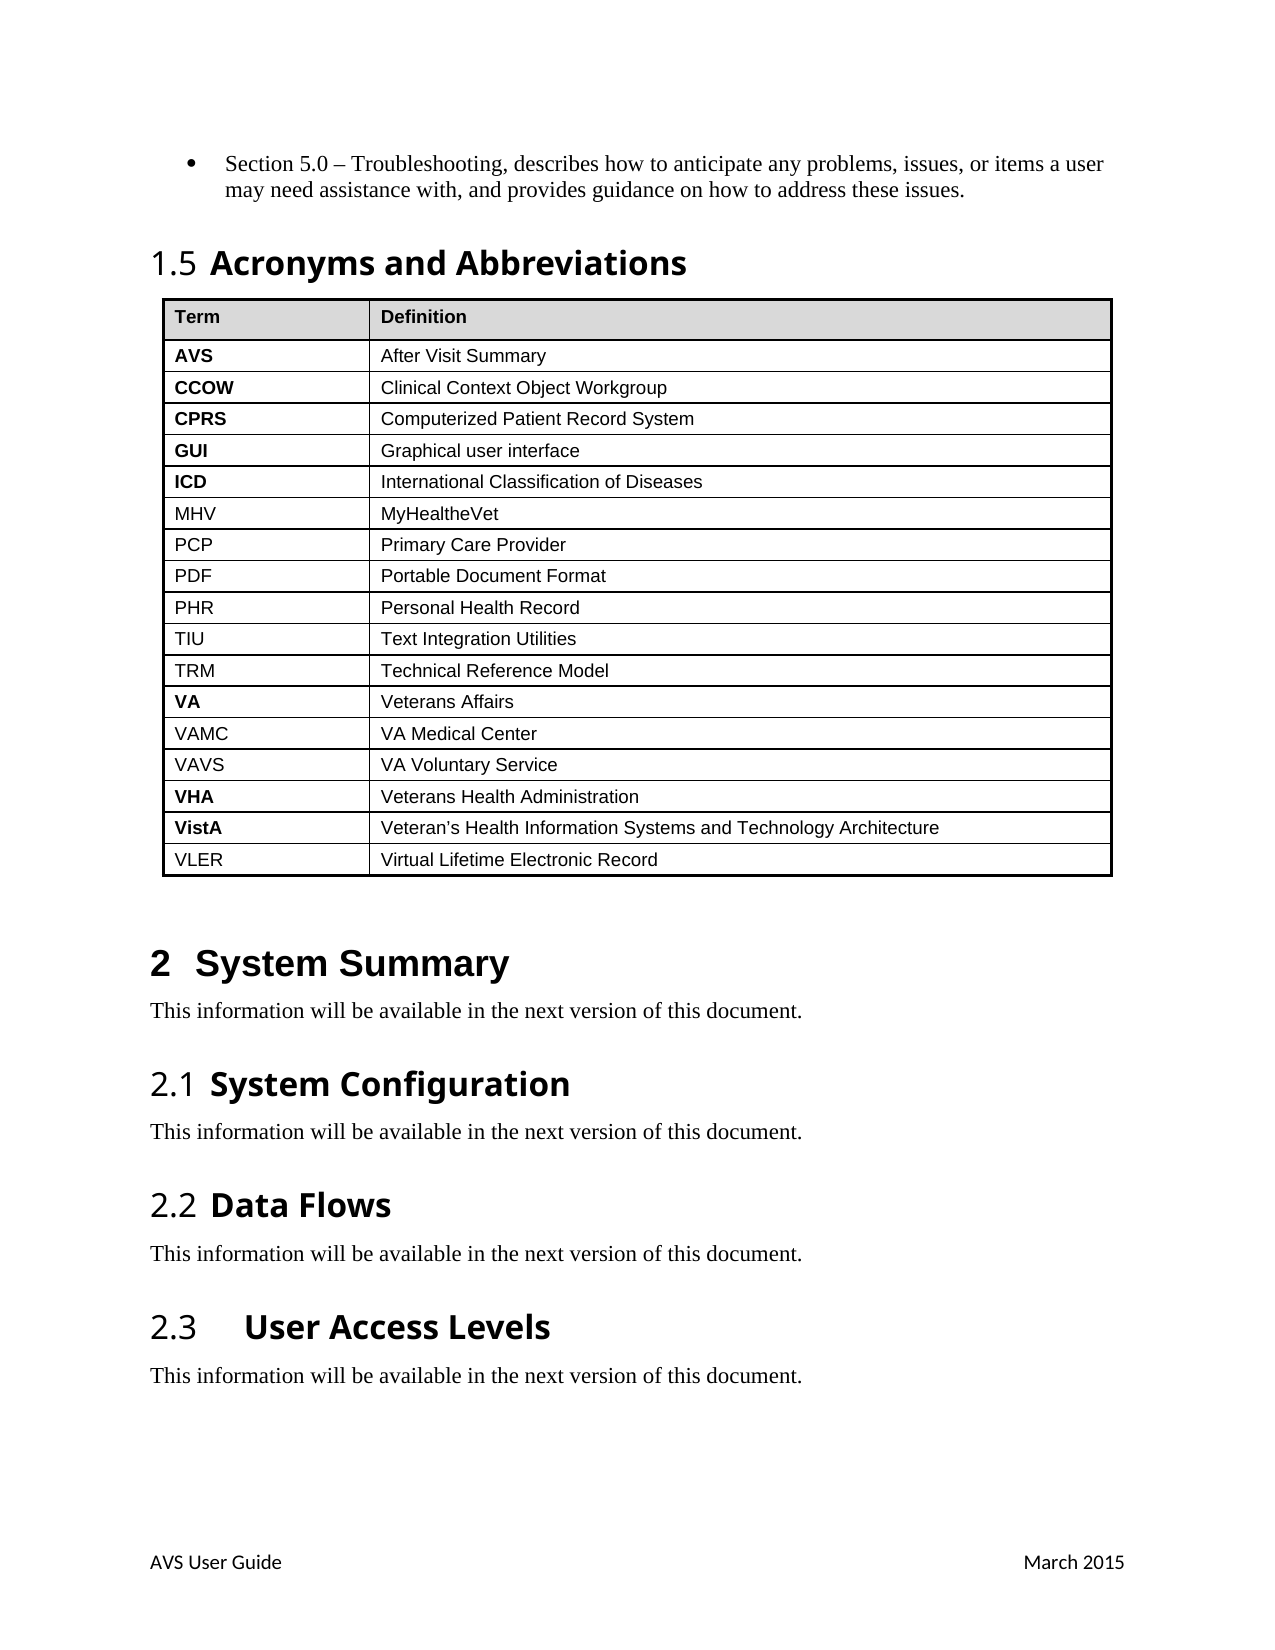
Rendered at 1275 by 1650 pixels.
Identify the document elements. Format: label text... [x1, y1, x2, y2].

table_cell VHA [165, 781, 369, 811]
subtitle System Configuration [150, 1061, 1125, 1106]
table_cell AVS [165, 341, 369, 371]
table_cell PHR [165, 593, 369, 622]
table_cell Portable Document Format [370, 561, 1110, 591]
table_cell Computerized Patient Record System [370, 404, 1110, 434]
table_cell PCP [165, 530, 369, 559]
table_cell VA Voluntary Service [370, 750, 1110, 780]
table_cell VAVS [165, 750, 369, 780]
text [150, 1362, 1125, 1388]
text This information will be available in the next version of this document. [150, 1118, 1125, 1145]
table_cell International Classification of Diseases [370, 467, 1110, 497]
table_cell ICD [165, 467, 369, 497]
table_cell Graphical user interface [370, 435, 1110, 465]
table_cell Veterans Affairs [370, 687, 1110, 717]
table_cell Veteran’s Health Information Systems and Technology Architecture [370, 813, 1110, 843]
table_cell After Visit Summary [370, 341, 1110, 371]
table_cell CPRS [165, 404, 369, 434]
subtitle System Summary [150, 941, 1125, 984]
table_header Term [165, 301, 369, 339]
table_cell Veterans Health Administration [370, 781, 1110, 811]
table_cell VLER [165, 844, 369, 874]
subtitle Data Flows [150, 1182, 1125, 1228]
table_cell PDF [165, 561, 369, 591]
table_cell TIU [165, 624, 369, 654]
table_cell MHV [165, 498, 369, 528]
table_cell Clinical Context Object Workgroup [370, 372, 1110, 402]
table_cell VistA [165, 813, 369, 843]
table_header Definition [370, 301, 1110, 339]
table_cell VAMC [165, 718, 369, 748]
table_cell VA Medical Center [370, 718, 1110, 748]
table_cell CCOW [165, 372, 369, 402]
table_cell Primary Care Provider [370, 530, 1110, 559]
text Section 5.0 – Troubleshooting, describes how to anticipate any problems, issues, or items a user may need assistance with, and provides guidance on how to address these issues. [187, 150, 1125, 203]
subtitle User Access Levels [150, 1304, 1125, 1349]
table_cell GUI [165, 435, 369, 465]
table_cell Text Integration Utilities [370, 624, 1110, 654]
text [150, 1240, 1125, 1267]
table_cell TRM [165, 656, 369, 685]
table_cell Personal Health Record [370, 593, 1110, 622]
subtitle Acronyms and Abbreviations [150, 240, 1125, 286]
text This information will be available in the next version of this document. [150, 997, 1125, 1023]
table_cell VA [165, 687, 369, 717]
table_cell Technical Reference Model [370, 656, 1110, 685]
table_cell Virtual Lifetime Electronic Record [370, 844, 1110, 874]
table_cell MyHealtheVet [370, 498, 1110, 528]
